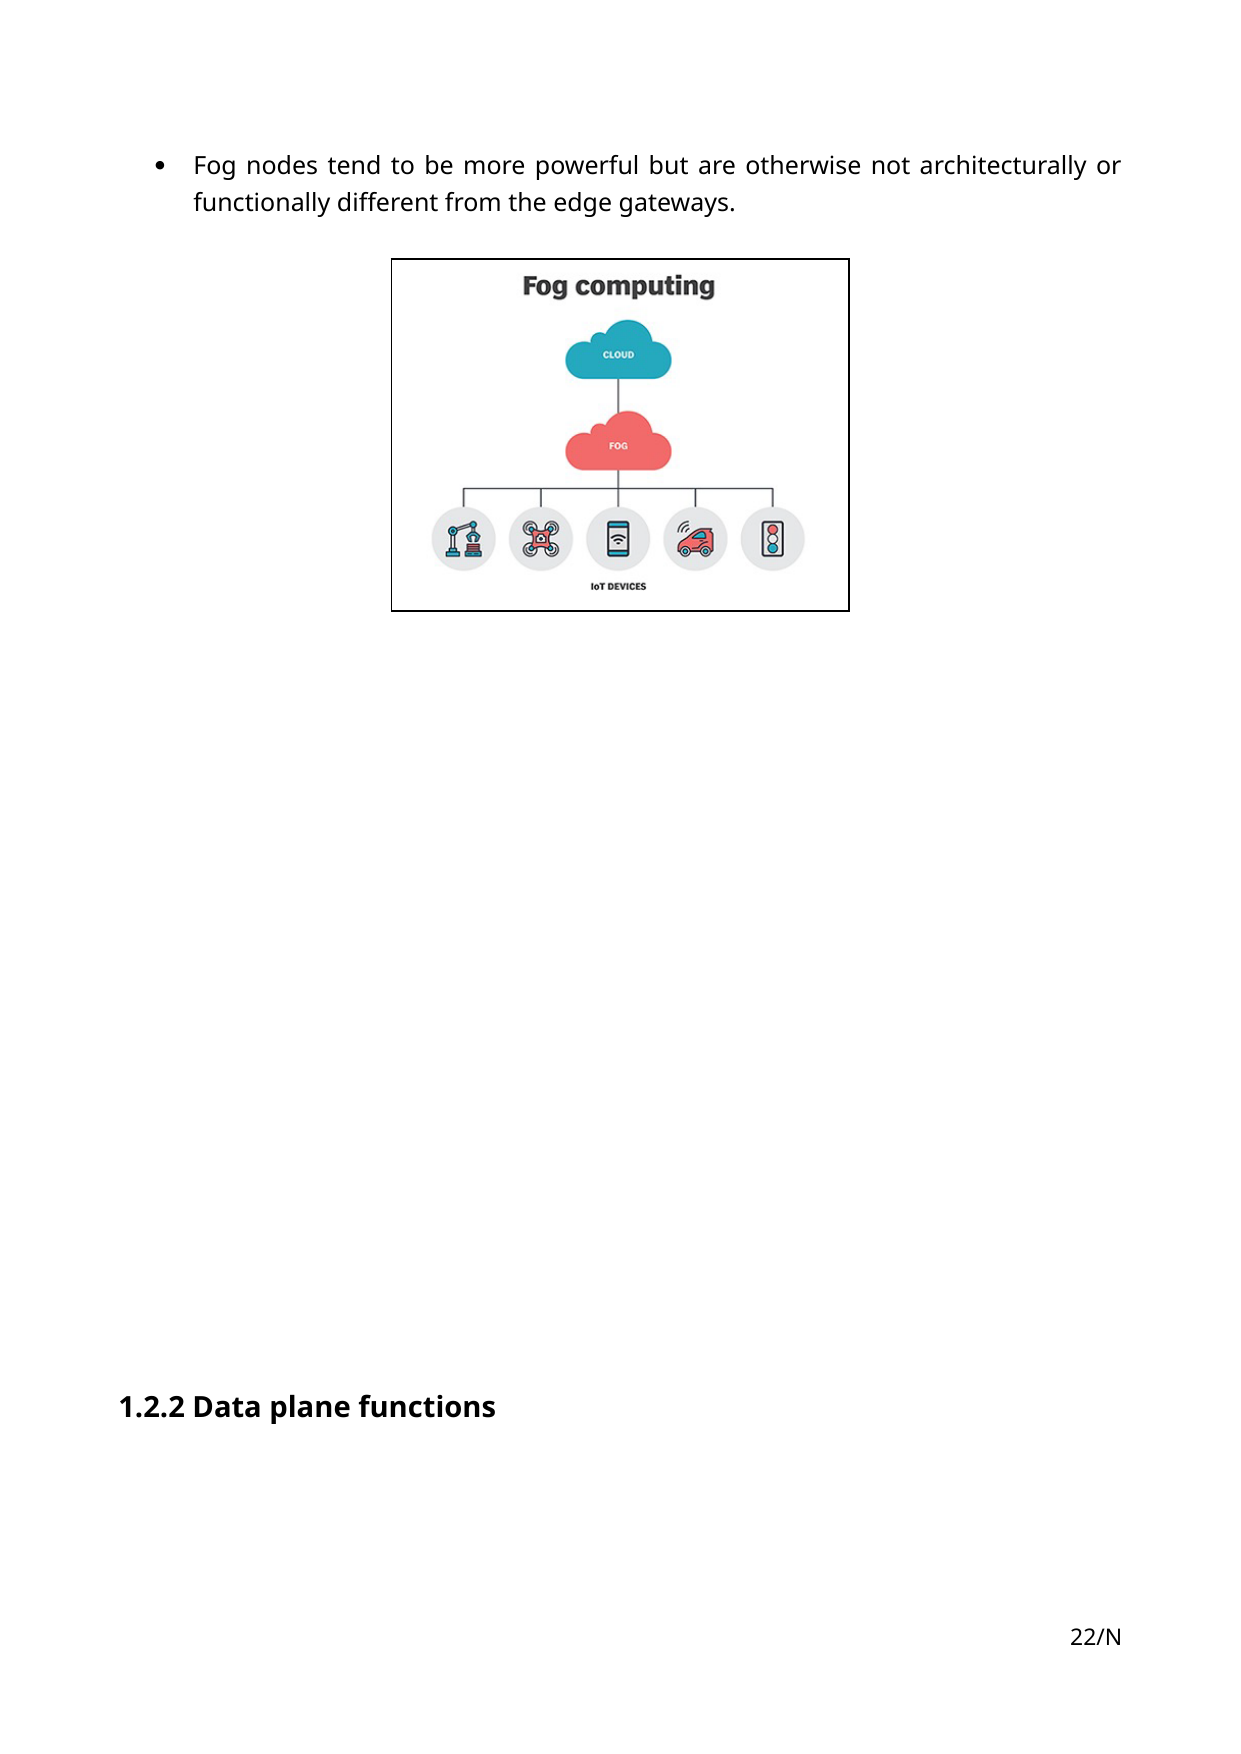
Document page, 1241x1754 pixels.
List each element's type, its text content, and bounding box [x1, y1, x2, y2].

subtitle 1.2.2 Data plane functions [118, 1386, 1122, 1426]
list Fog nodes tend to be more powerful but are otherwise not architecturally or functionally different from the edge gateways. [156, 148, 1122, 218]
